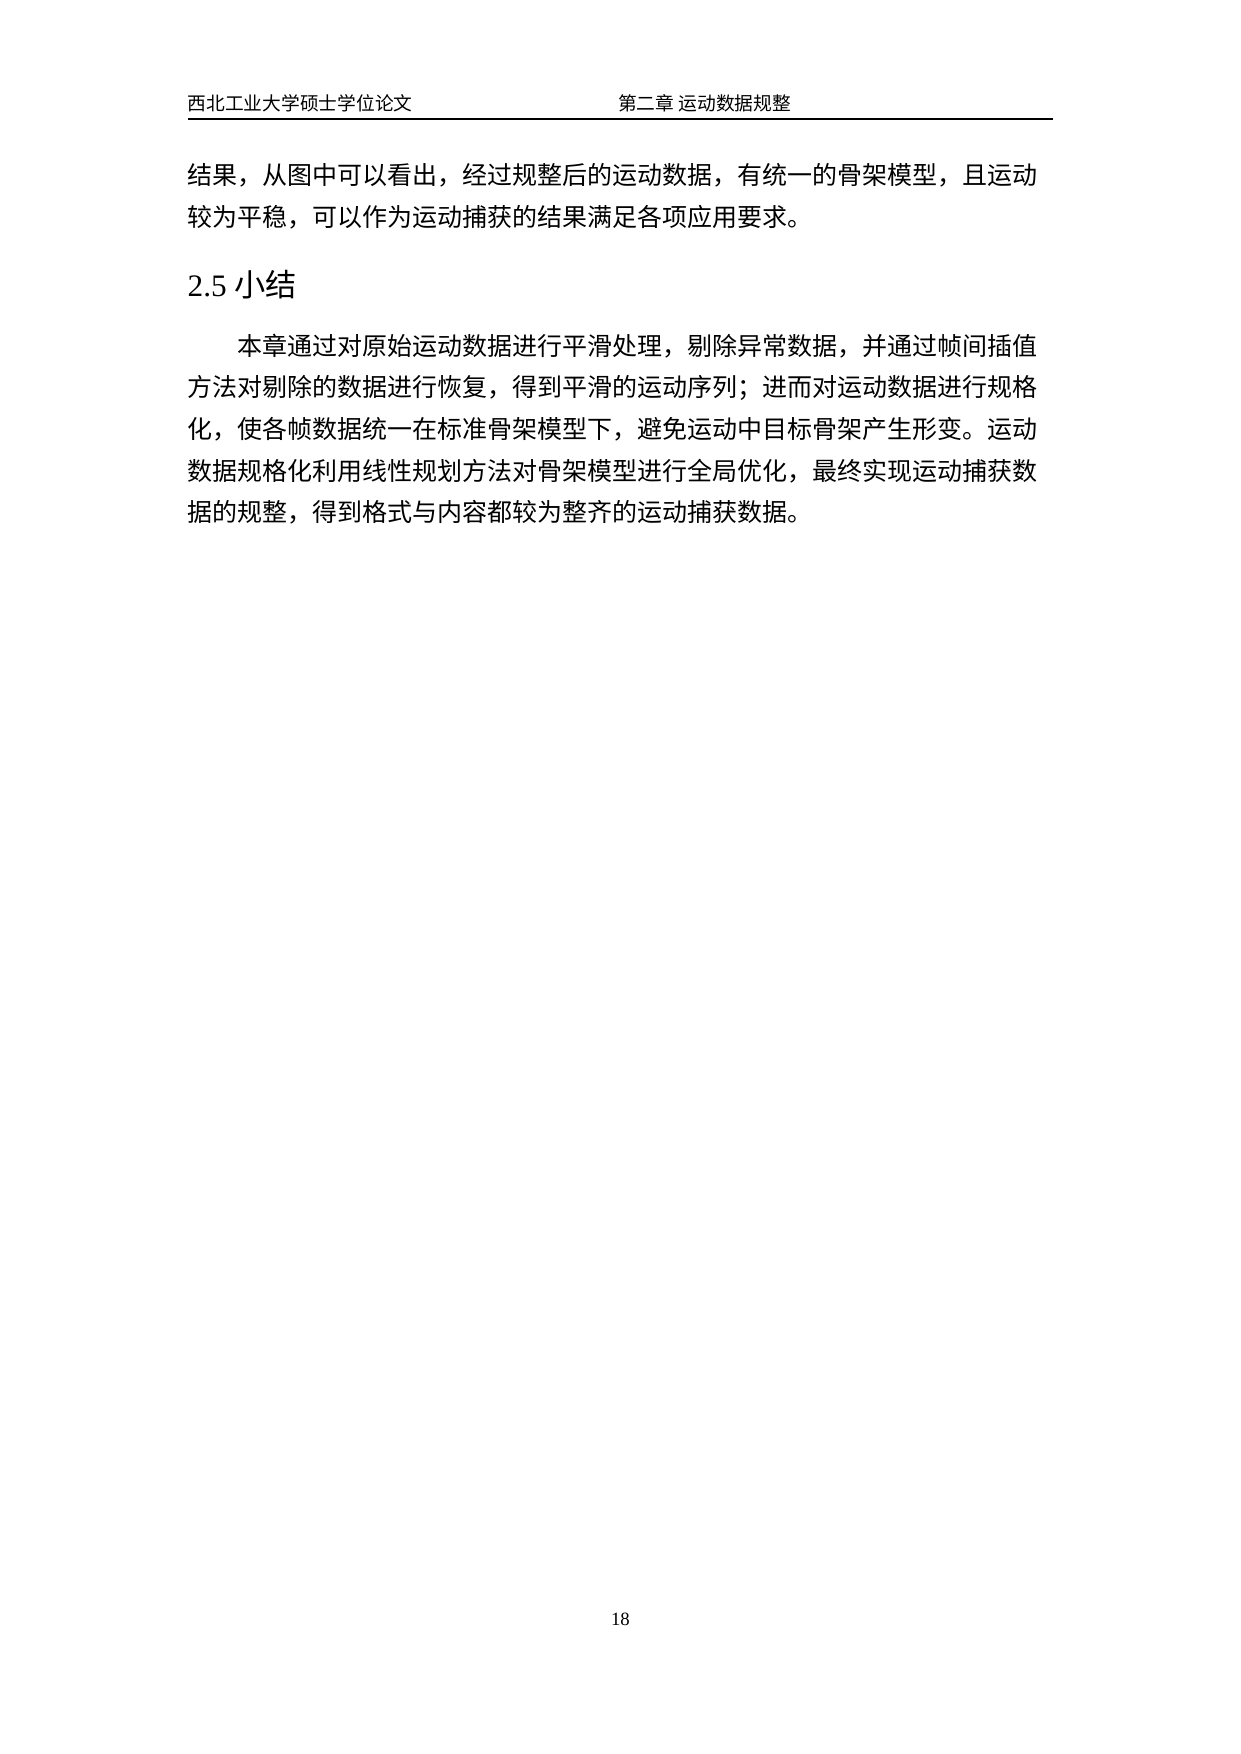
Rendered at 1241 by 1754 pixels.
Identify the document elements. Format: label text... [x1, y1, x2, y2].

text 本章通过对原始运动数据进行平滑处理，剔除异常数据，并通过帧间插值方法对剔除的数据进行恢复，得到平滑的运动序列；进而对运动数据进行规格化，使各帧数据统一在标准骨架模型下，避免运动中目标骨架产生形变。运动数据规格化利用线性规划方法对骨架模型进行全局优化，最终实现运动捕获数据的规整，得到格式与内容都较为整齐的运动捕获数据。 [187, 322, 1053, 530]
subtitle 2.5 小结 [187, 260, 1053, 306]
table_cell 通过运动数据规整对错误的数据进行了修正，图2-3中为运动数据规整的结果，从图中可以看出，经过规整后的运动数据，有统一的骨架模型，且运动较为平稳，可以作为运动捕获的结果满足各项应用要求。 [176, 150, 1064, 233]
